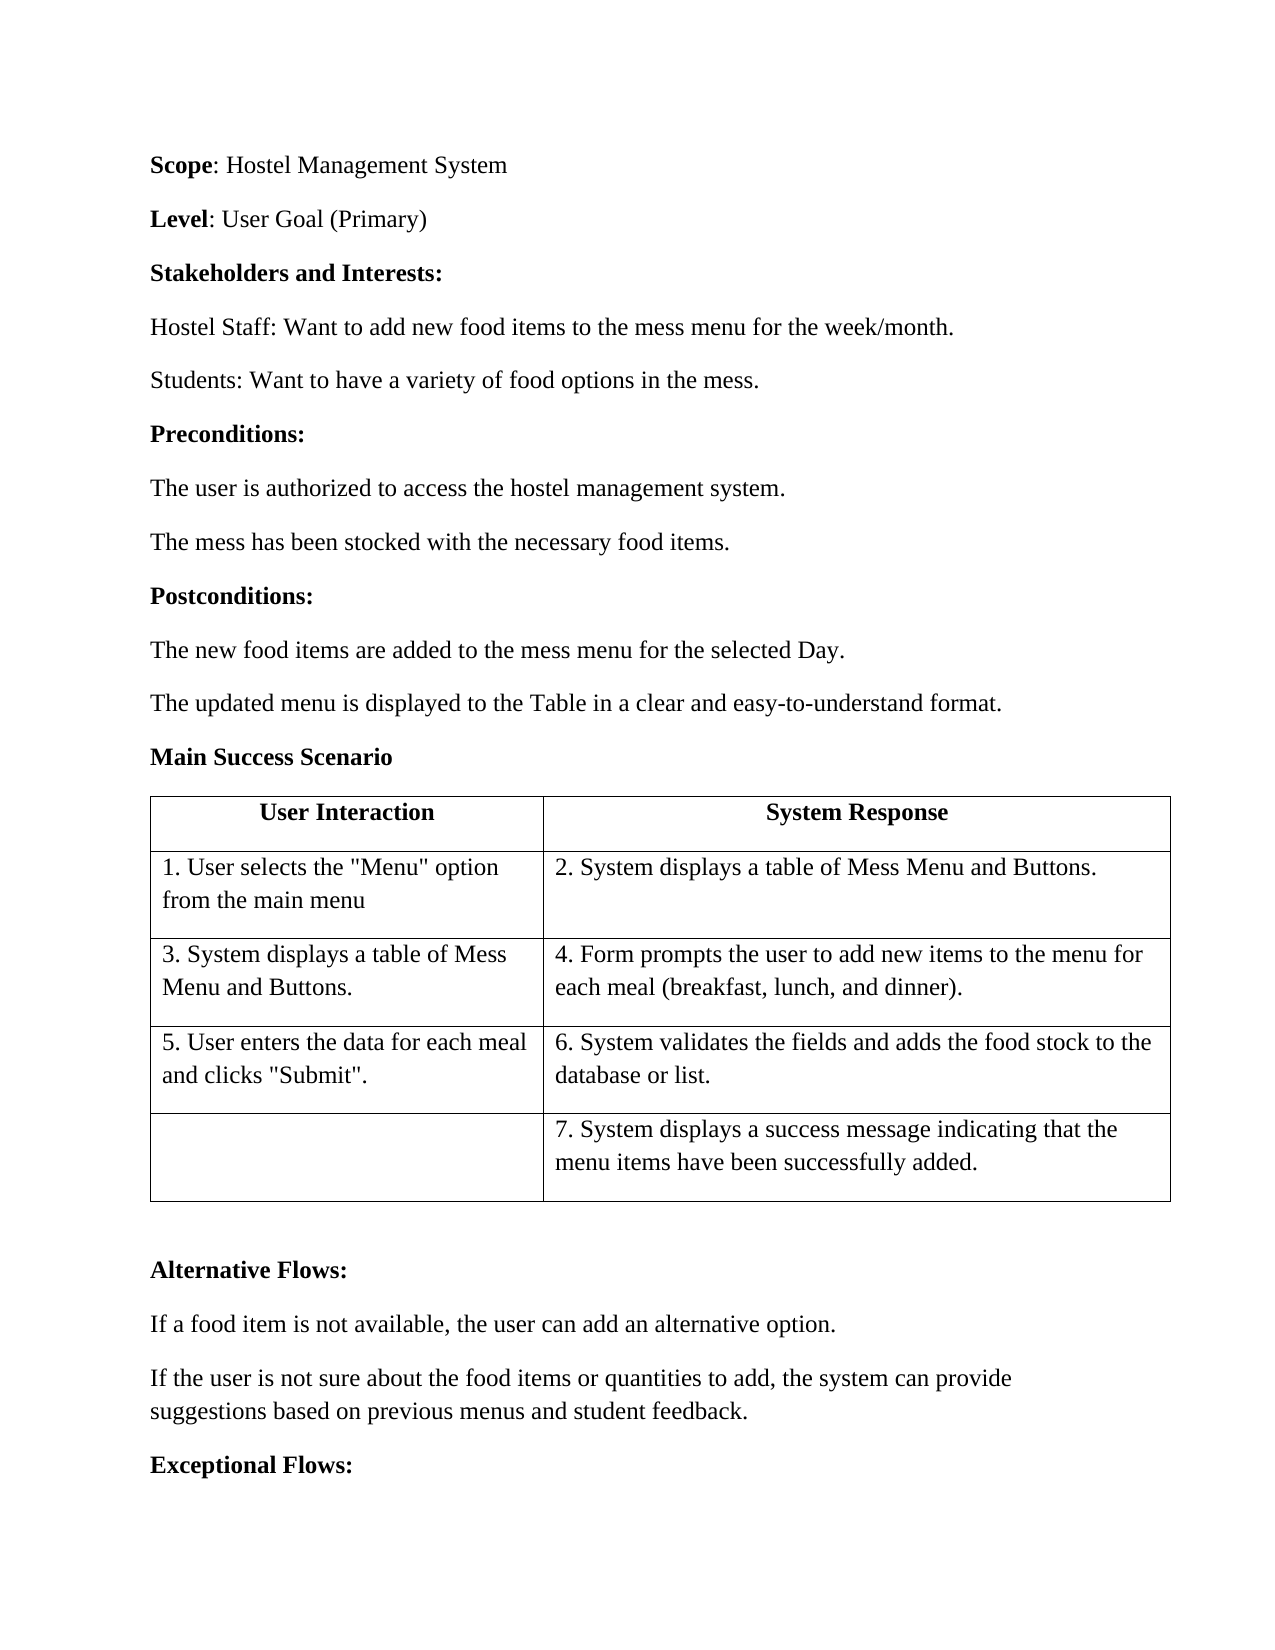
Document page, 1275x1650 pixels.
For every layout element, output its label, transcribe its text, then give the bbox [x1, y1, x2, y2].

text If the user is not sure about the food items or quantities to add, the system can provide suggestions based on previous menus and student feedback. [150, 1363, 1125, 1425]
text Postconditions: [150, 581, 1125, 609]
text Students: Want to have a variety of food options in the mess. [150, 365, 1125, 394]
table_header User Interaction [151, 797, 543, 851]
text Exceptional Flows: [150, 1450, 1125, 1479]
table_cell 3. System displays a table of Mess Menu and Buttons. [151, 939, 543, 1026]
text If a food item is not available, the user can add an alternative option. [150, 1309, 1125, 1338]
text The new food items are added to the mess menu for the selected Day. [150, 635, 1125, 663]
text Scope: Hostel Management System [150, 150, 1125, 179]
text The user is authorized to access the hostel management system. [150, 473, 1125, 502]
text Main Success Scenario [150, 742, 1125, 771]
table_cell 6. System validates the fields and adds the food stock to the database or list. [544, 1027, 1170, 1113]
table_cell 5. User enters the data for each meal and clicks "Submit". [151, 1027, 543, 1113]
table_cell [151, 1114, 543, 1201]
table_cell 7. System displays a success message indicating that the menu items have been successfully added. [544, 1114, 1170, 1201]
text Alternative Flows: [150, 1256, 1125, 1284]
table_cell 2. System displays a table of Mess Menu and Buttons. [544, 852, 1170, 938]
text Hostel Staff: Want to add new food items to the mess menu for the week/month. [150, 312, 1125, 340]
text The updated menu is displayed to the Table in a clear and easy-to-understand format. [150, 688, 1125, 717]
text Preconditions: [150, 419, 1125, 448]
table_cell 4. Form prompts the user to add new items to the menu for each meal (breakfast, lunch, and dinner). [544, 939, 1170, 1026]
text Stakeholders and Interests: [150, 258, 1125, 286]
table_header System Response [544, 797, 1170, 851]
table_cell 1. User selects the "Menu" option from the main menu [151, 852, 543, 938]
text The mess has been stocked with the necessary food items. [150, 527, 1125, 556]
text Level: User Goal (Primary) [150, 204, 1125, 233]
